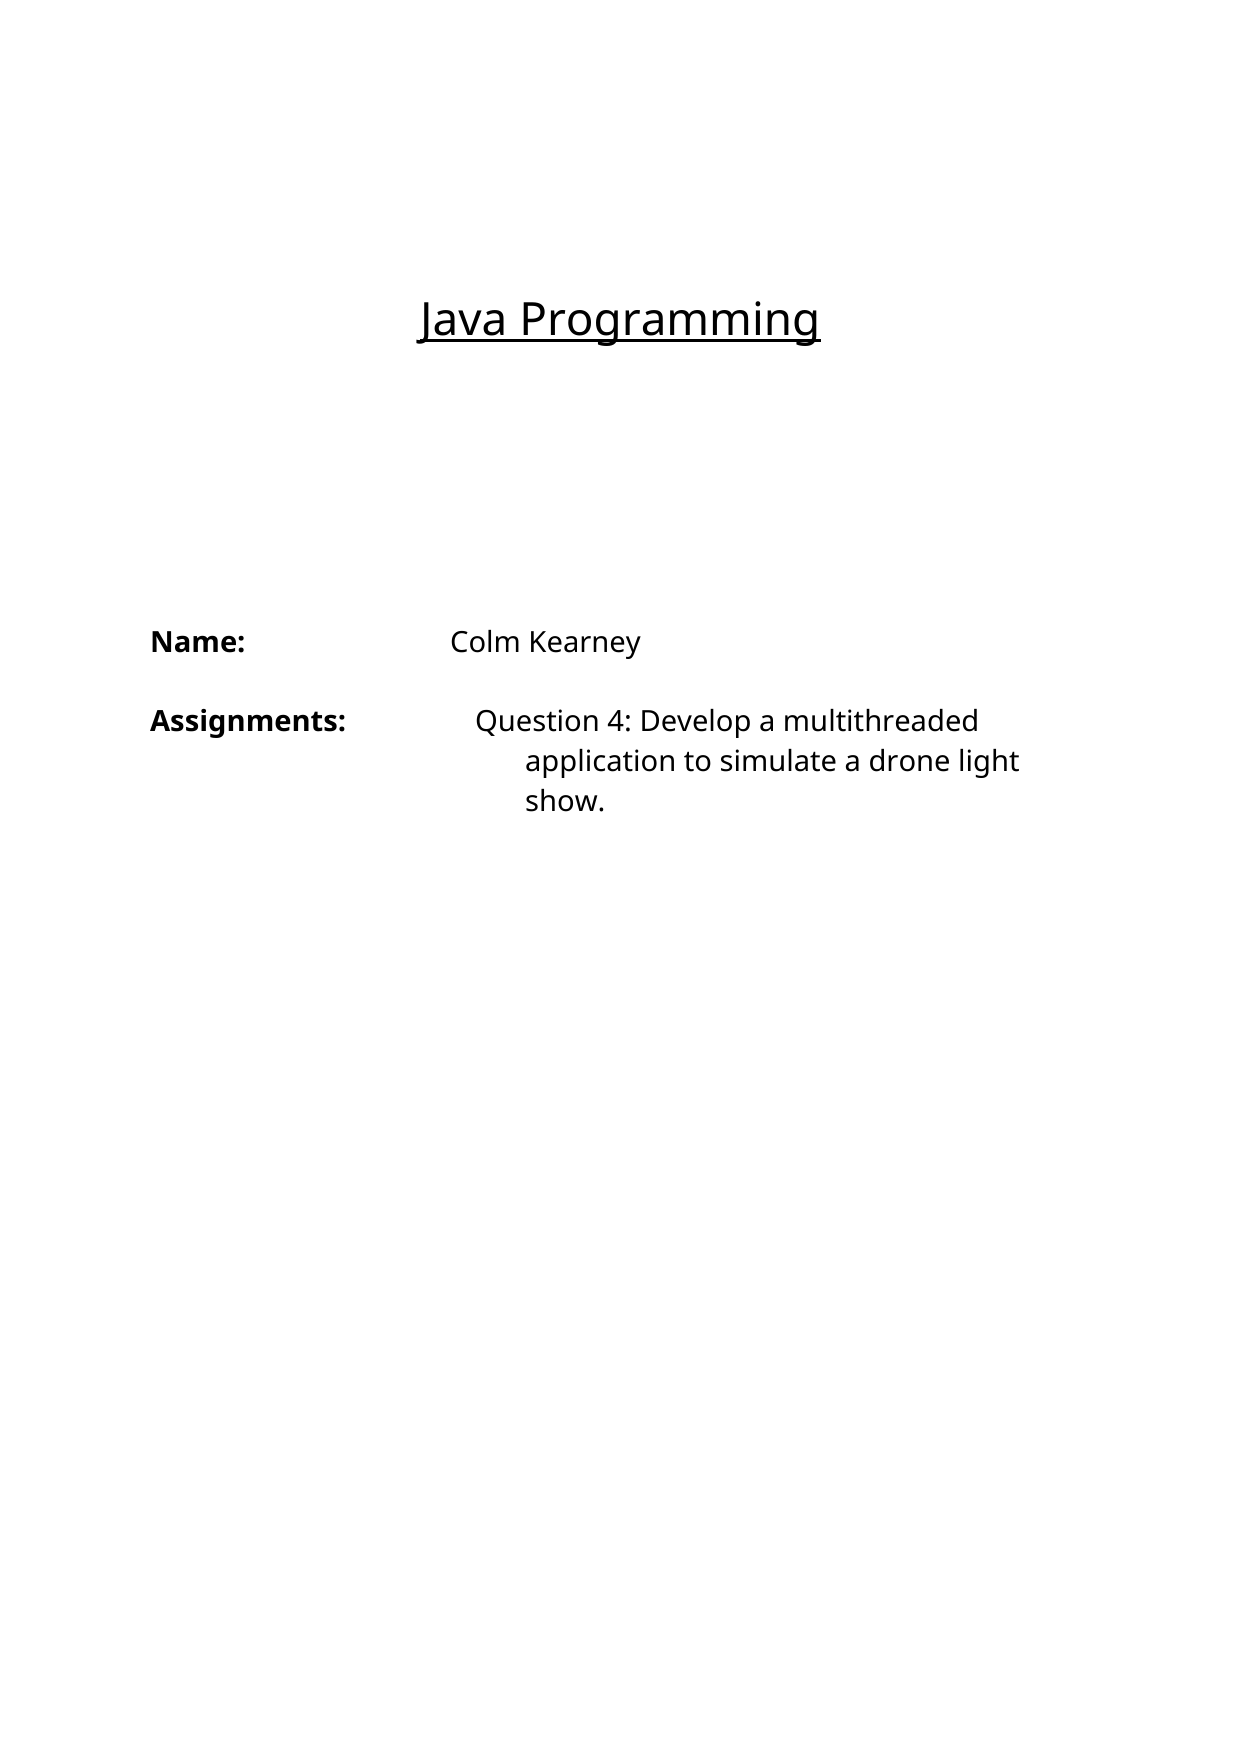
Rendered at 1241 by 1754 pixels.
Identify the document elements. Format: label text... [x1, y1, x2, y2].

text Assignments: Question 4: Develop a multithreaded application to simulate a drone light show. [150, 701, 1090, 819]
text Java Programming [150, 286, 1090, 349]
text Name: Colm Kearney [150, 621, 1090, 661]
